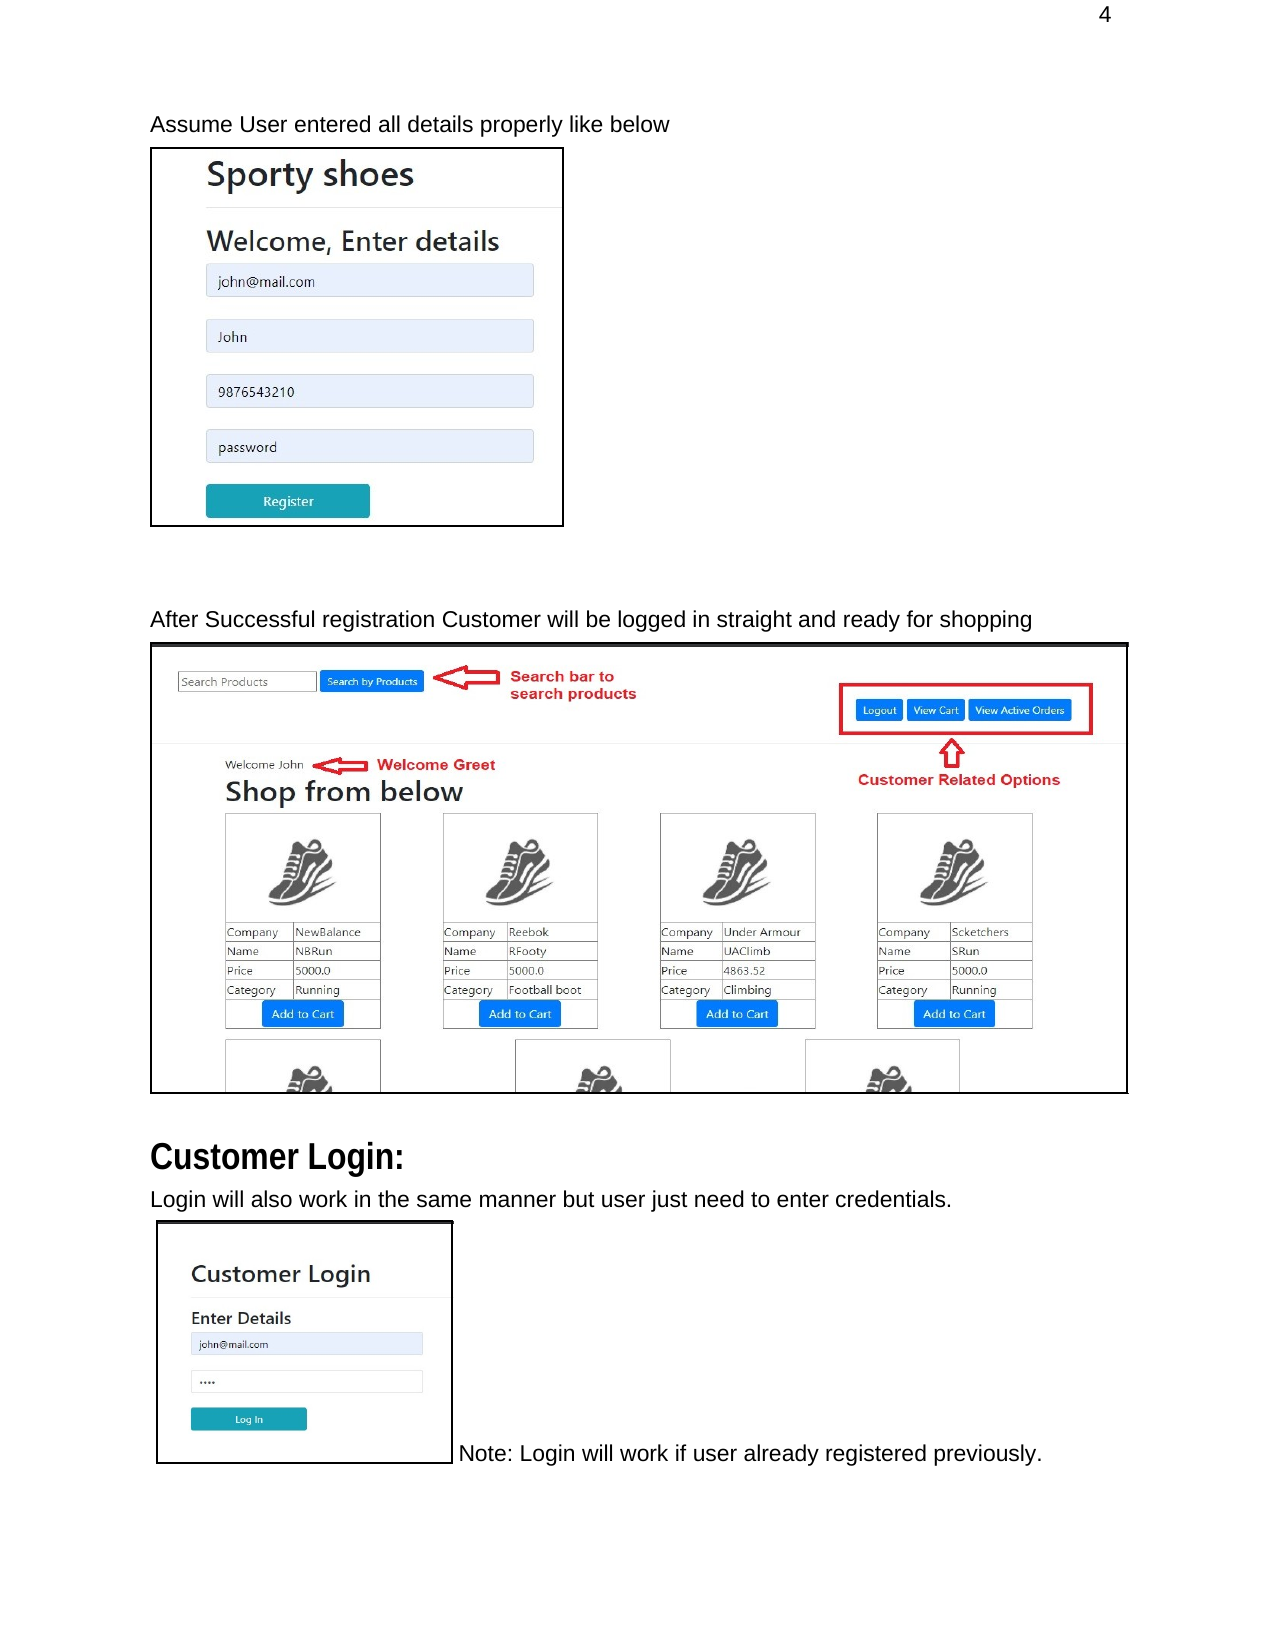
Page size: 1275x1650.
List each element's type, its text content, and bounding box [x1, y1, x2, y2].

text Login will also work in the same manner but user just need to enter credentials. [150, 1186, 1131, 1212]
picture [152, 644, 1126, 1092]
subtitle Customer Login: [150, 1134, 1131, 1178]
text Assume User entered all details properly like below [150, 111, 1131, 137]
text Note: Login will work if user already registered previously. [458, 1440, 1131, 1466]
text After Successful registration Customer will be logged in straight and ready for shopping [150, 606, 1131, 632]
picture [158, 1222, 451, 1434]
picture [205, 150, 562, 522]
